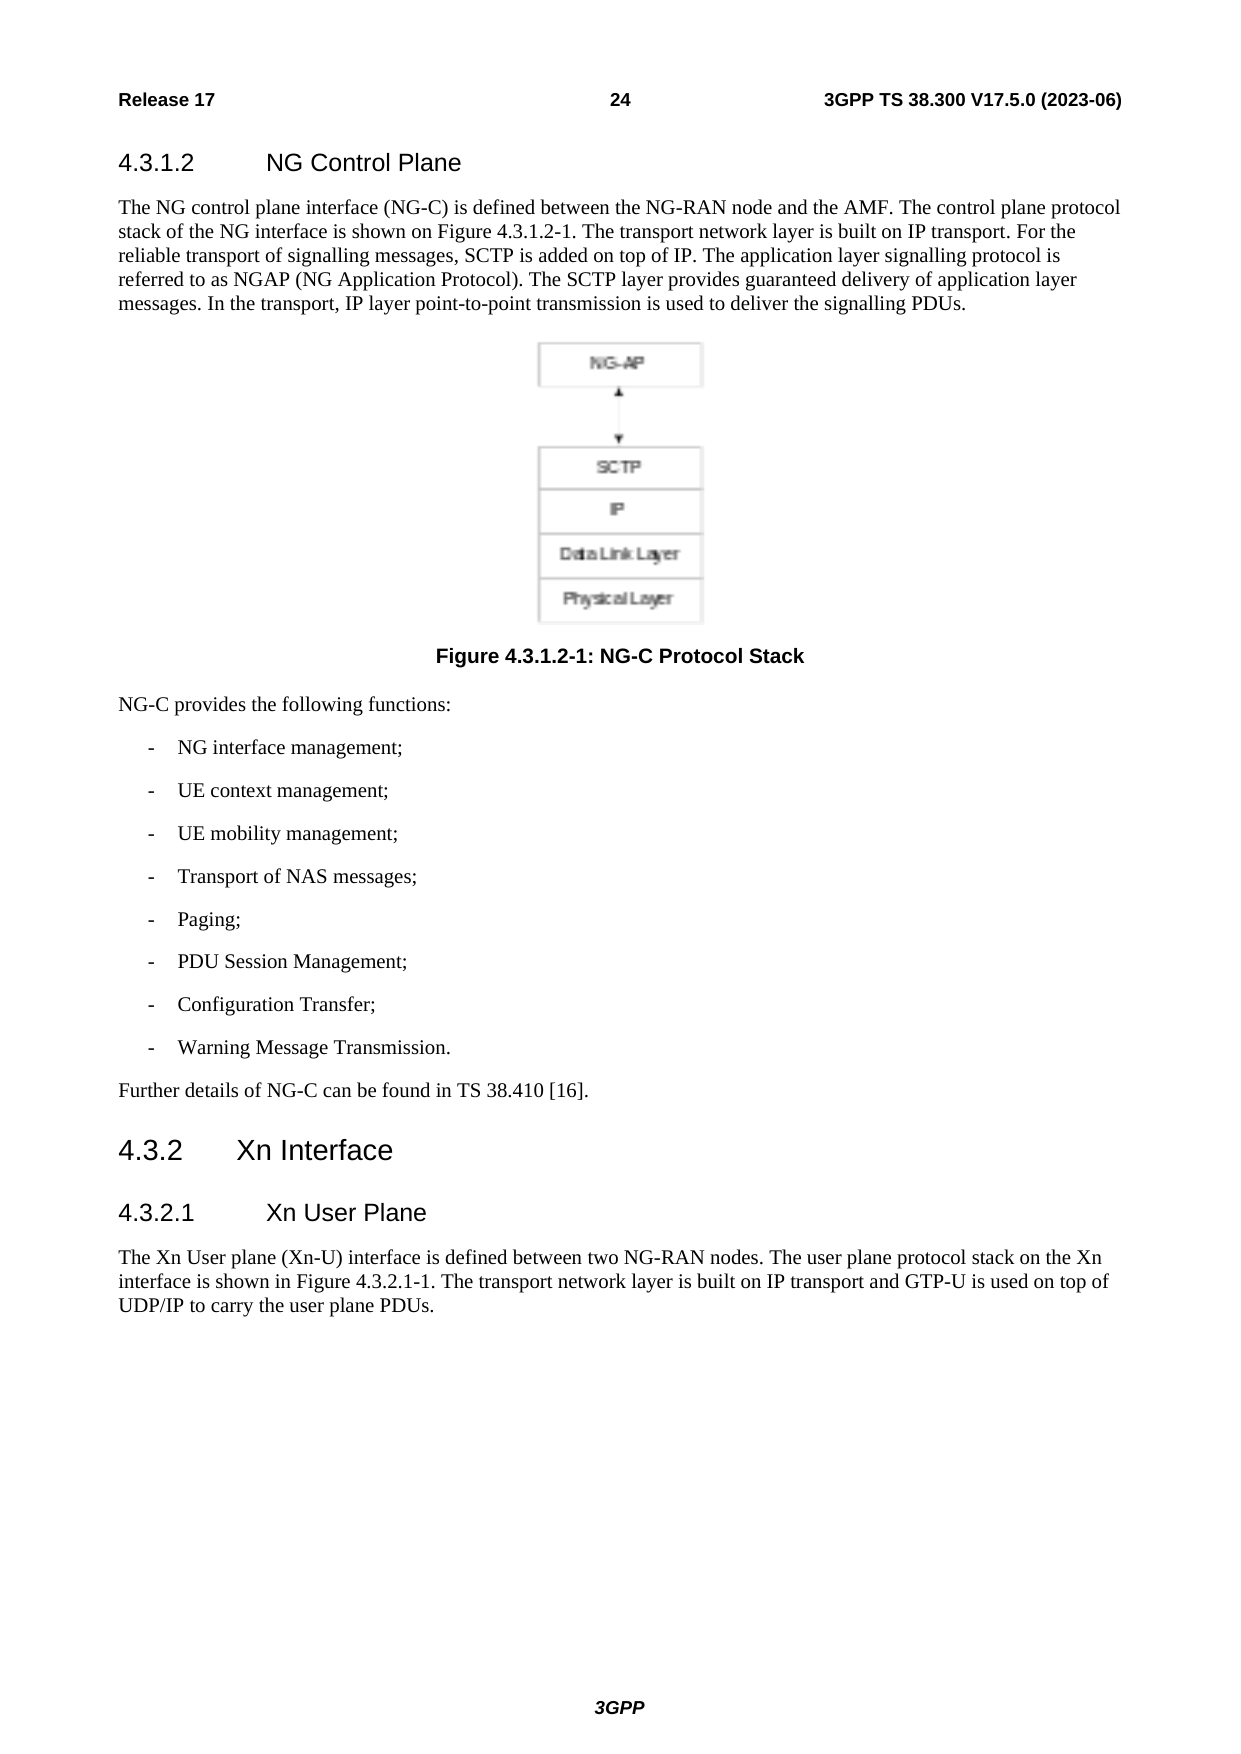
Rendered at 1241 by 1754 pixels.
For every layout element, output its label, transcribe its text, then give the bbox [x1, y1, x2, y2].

text - Configuration Transfer; [148, 992, 1122, 1016]
subtitle 4.3.2 Xn Interface [118, 1133, 1122, 1167]
subtitle 4.3.1.2 NG Control Plane [118, 147, 1122, 176]
text - PDU Session Management; [148, 949, 1122, 973]
subtitle 4.3.2.1 Xn User Plane [118, 1198, 1122, 1227]
text The Xn User plane (Xn-U) interface is defined between two NG-RAN nodes. The user plane protocol stack on the Xn interface is shown in Figure 4.3.2.1-1. The transport network layer is built on IP transport and GTP-U is used on top of UDP/IP to carry the user plane PDUs. [118, 1245, 1122, 1317]
text - Warning Message Transmission. [148, 1035, 1122, 1059]
text Figure 4.3.1.2-1: NG-C Protocol Stack [118, 643, 1122, 667]
text Further details of NG-C can be found in TS 38.410 [16]. [118, 1078, 1122, 1102]
text - Paging; [148, 906, 1122, 931]
text - NG interface management; [148, 735, 1122, 759]
text - UE context management; [148, 778, 1122, 802]
text - Transport of NAS messages; [148, 864, 1122, 888]
text NG-C provides the following functions: [118, 692, 1122, 716]
text - UE mobility management; [148, 821, 1122, 845]
text The NG control plane interface (NG-C) is defined between the NG-RAN node and the AMF. The control plane protocol stack of the NG interface is shown on Figure 4.3.1.2-1. The transport network layer is built on IP transport. For the reliable transport of signalling messages, SCTP is added on top of IP. The application layer signalling protocol is referred to as NGAP (NG Application Protocol). The SCTP layer provides guaranteed delivery of application layer messages. In the transport, IP layer point-to-point transmission is used to deliver the signalling PDUs. [118, 195, 1122, 315]
